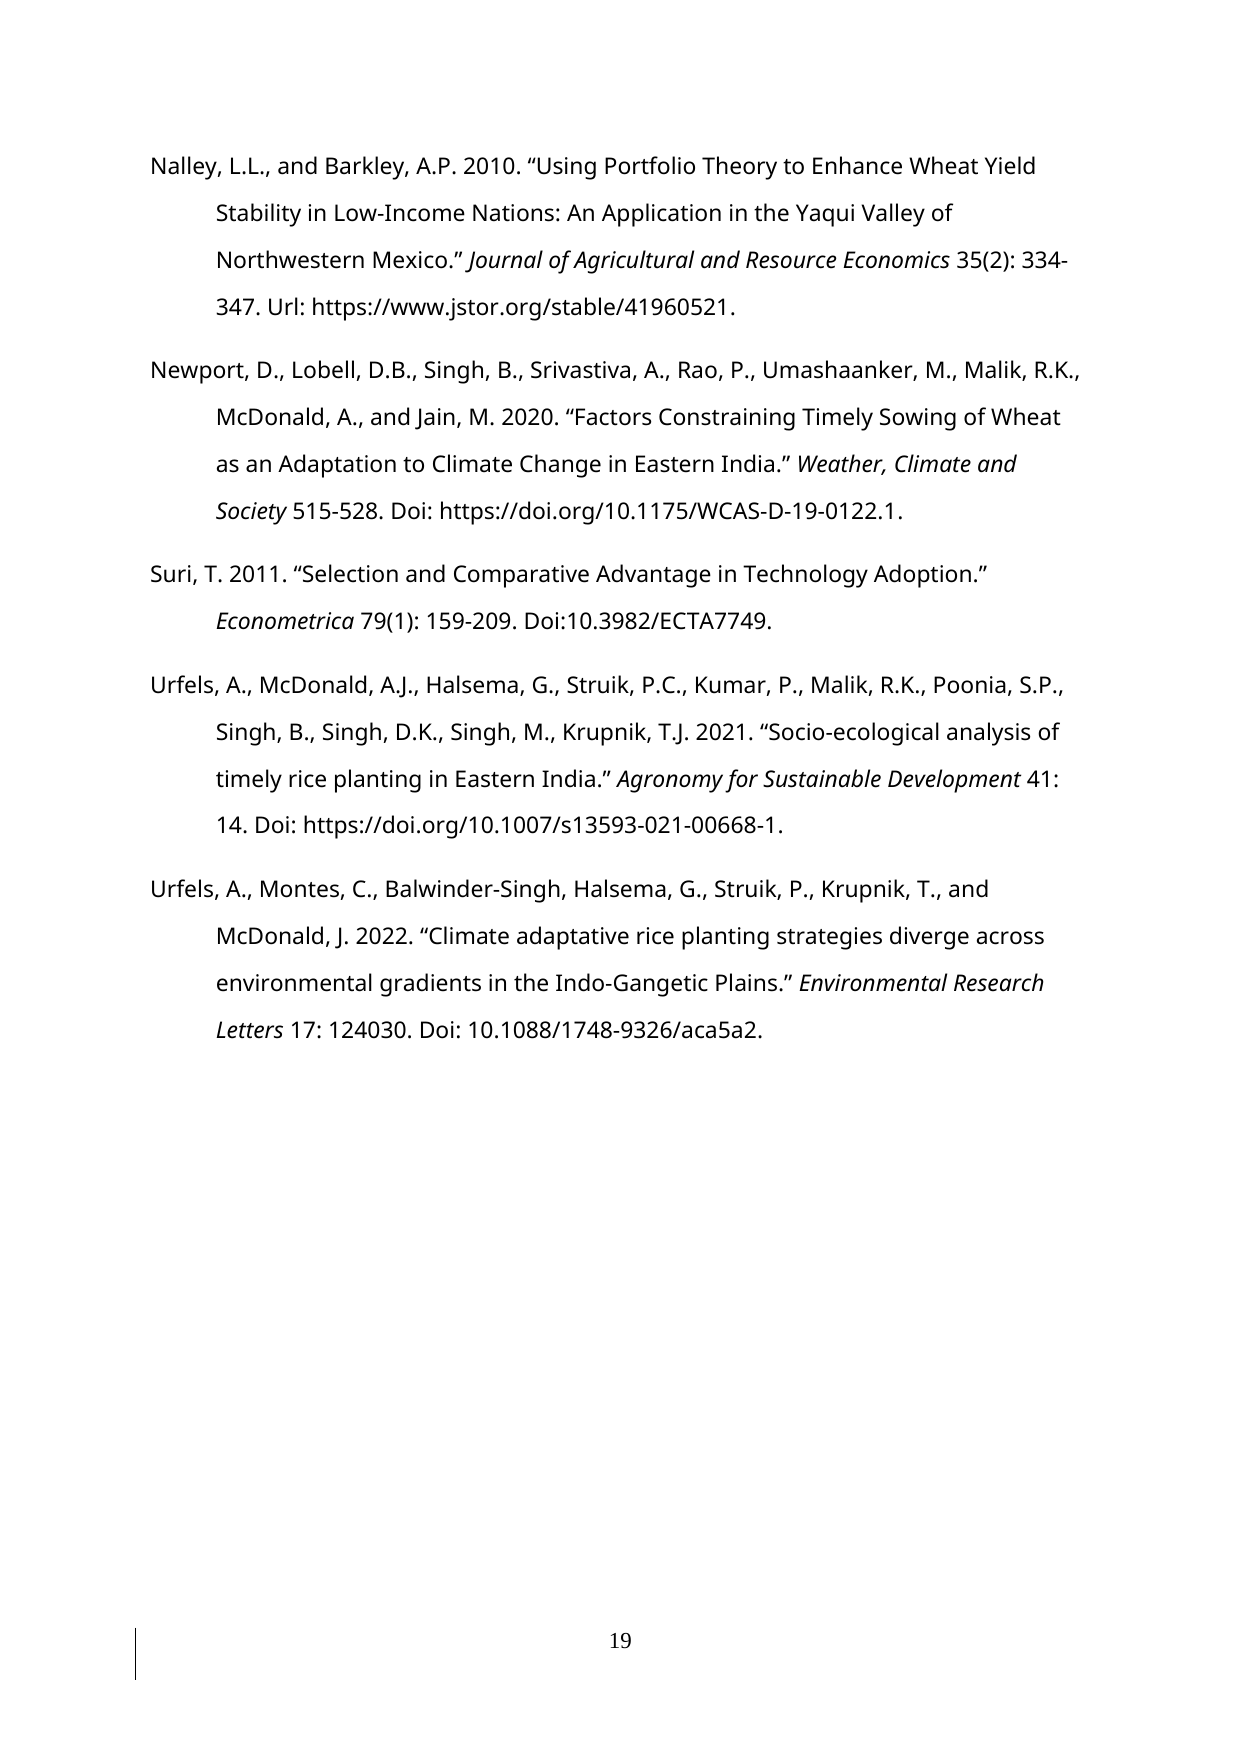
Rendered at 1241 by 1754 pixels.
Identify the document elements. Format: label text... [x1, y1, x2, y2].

text Urfels, A., Montes, C., Balwinder-Singh, Halsema, G., Struik, P., Krupnik, T., and McDonald, J. 2022. “Climate adaptative rice planting strategies diverge across environmental gradients in the Indo-Gangetic Plains.” Environmental Research Letters 17: 124030. Doi: 10.1088/1748-9326/aca5a2. [150, 873, 1090, 1045]
text Urfels, A., McDonald, A.J., Halsema, G., Struik, P.C., Kumar, P., Malik, R.K., Poonia, S.P., Singh, B., Singh, D.K., Singh, M., Krupnik, T.J. 2021. “Socio-ecological analysis of timely rice planting in Eastern India.” Agronomy for Sustainable Development 41: 14. Doi: https://doi.org/10.1007/s13593-021-00668-1. [150, 669, 1090, 841]
text Nalley, L.L., and Barkley, A.P. 2010. “Using Portfolio Theory to Enhance Wheat Yield Stability in Low-Income Nations: An Application in the Yaqui Valley of Northwestern Mexico.” Journal of Agricultural and Resource Economics 35(2): 334-347. Url: https://www.jstor.org/stable/41960521. [150, 150, 1090, 322]
text Suri, T. 2011. “Selection and Comparative Advantage in Technology Adoption.” Econometrica 79(1): 159-209. Doi:10.3982/ECTA7749. [150, 558, 1090, 636]
text Newport, D., Lobell, D.B., Singh, B., Srivastiva, A., Rao, P., Umashaanker, M., Malik, R.K., McDonald, A., and Jain, M. 2020. “Factors Constraining Timely Sowing of Wheat as an Adaptation to Climate Change in Eastern India.” Weather, Climate and Society 515-528. Doi: https://doi.org/10.1175/WCAS-D-19-0122.1. [150, 354, 1090, 526]
